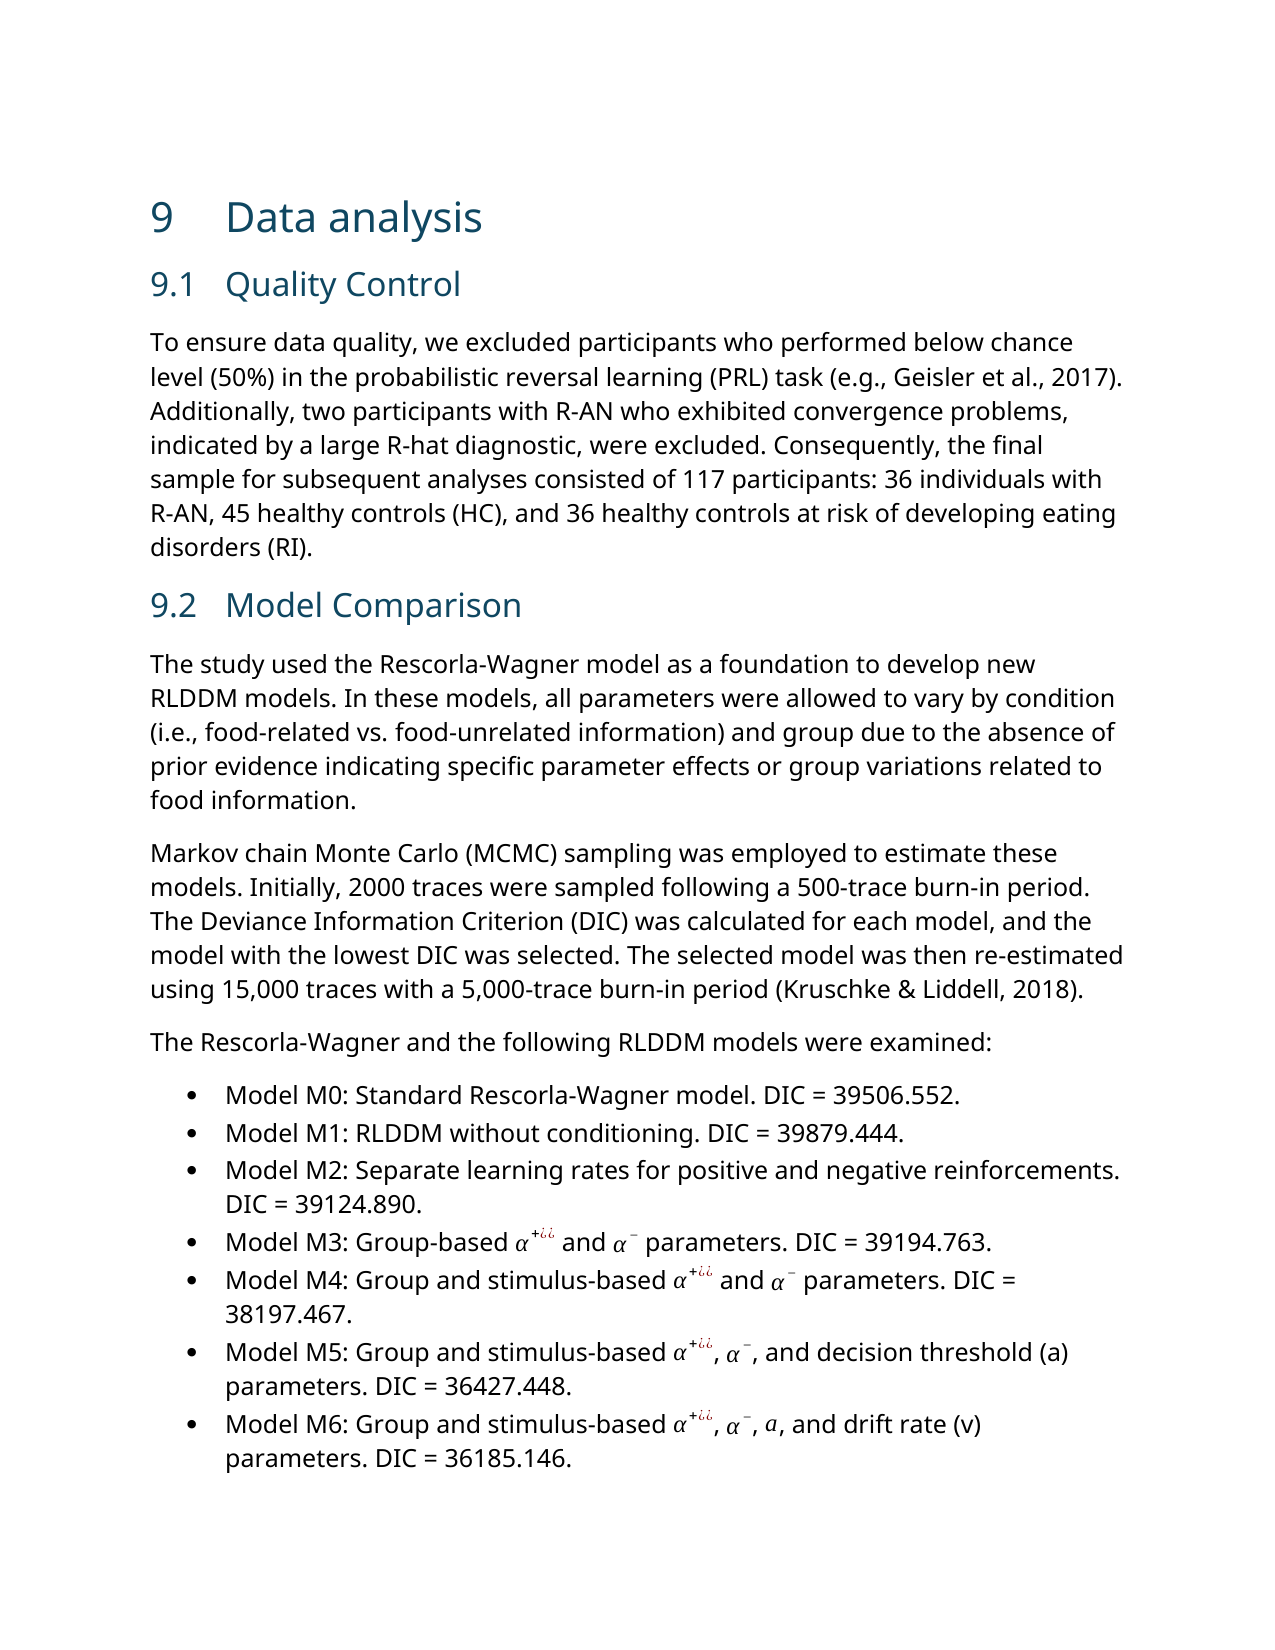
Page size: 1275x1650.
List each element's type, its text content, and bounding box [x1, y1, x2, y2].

list Model M4: Group and stimulus-based and parameters. DIC = 38197.467. [187, 1263, 1125, 1331]
list Model M5: Group and stimulus-based , , and decision threshold (a) parameters. DIC = 36427.448. [187, 1334, 1125, 1403]
list Model M1: RLDDM without conditioning. DIC = 39879.444. [187, 1115, 1125, 1149]
text To ensure data quality, we excluded participants who performed below chance level (50%) in the probabilistic reversal learning (PRL) task (e.g., Geisler et al., 2017). Additionally, two participants with R-AN who exhibited convergence problems, indicated by a large R-hat diagnostic, were excluded. Consequently, the final sample for subsequent analyses consisted of 117 participants: 36 individuals with R-AN, 45 healthy controls (HC), and 36 healthy controls at risk of developing eating disorders (RI). [150, 325, 1125, 563]
list Model M6: Group and stimulus-based , , , and drift rate (v) parameters. DIC = 36185.146. [187, 1406, 1125, 1474]
text The study used the Rescorla-Wagner model as a foundation to develop new RLDDM models. In these models, all parameters were allowed to vary by condition (i.e., food-related vs. food-unrelated information) and group due to the absence of prior evidence indicating specific parameter effects or group variations related to food information. [150, 646, 1125, 817]
subtitle 9.2 Model Comparison [150, 582, 1125, 628]
subtitle 9 Data analysis [150, 187, 1125, 244]
text Markov chain Monte Carlo (MCMC) sampling was employed to estimate these models. Initially, 2000 traces were sampled following a 500-trace burn-in period. The Deviance Information Criterion (DIC) was calculated for each model, and the model with the lowest DIC was selected. The selected model was then re-estimated using 15,000 traces with a 5,000-trace burn-in period (Kruschke & Liddell, 2018). [150, 836, 1125, 1006]
subtitle 9.1 Quality Control [150, 261, 1125, 306]
list Model M3: Group-based and parameters. DIC = 39194.763. [187, 1225, 1125, 1259]
list Model M0: Standard Rescorla-Wagner model. DIC = 39506.552. [187, 1077, 1125, 1111]
text The Rescorla-Wagner and the following RLDDM models were examined: [150, 1024, 1125, 1059]
list Model M2: Separate learning rates for positive and negative reinforcements. DIC = 39124.890. [187, 1153, 1125, 1221]
